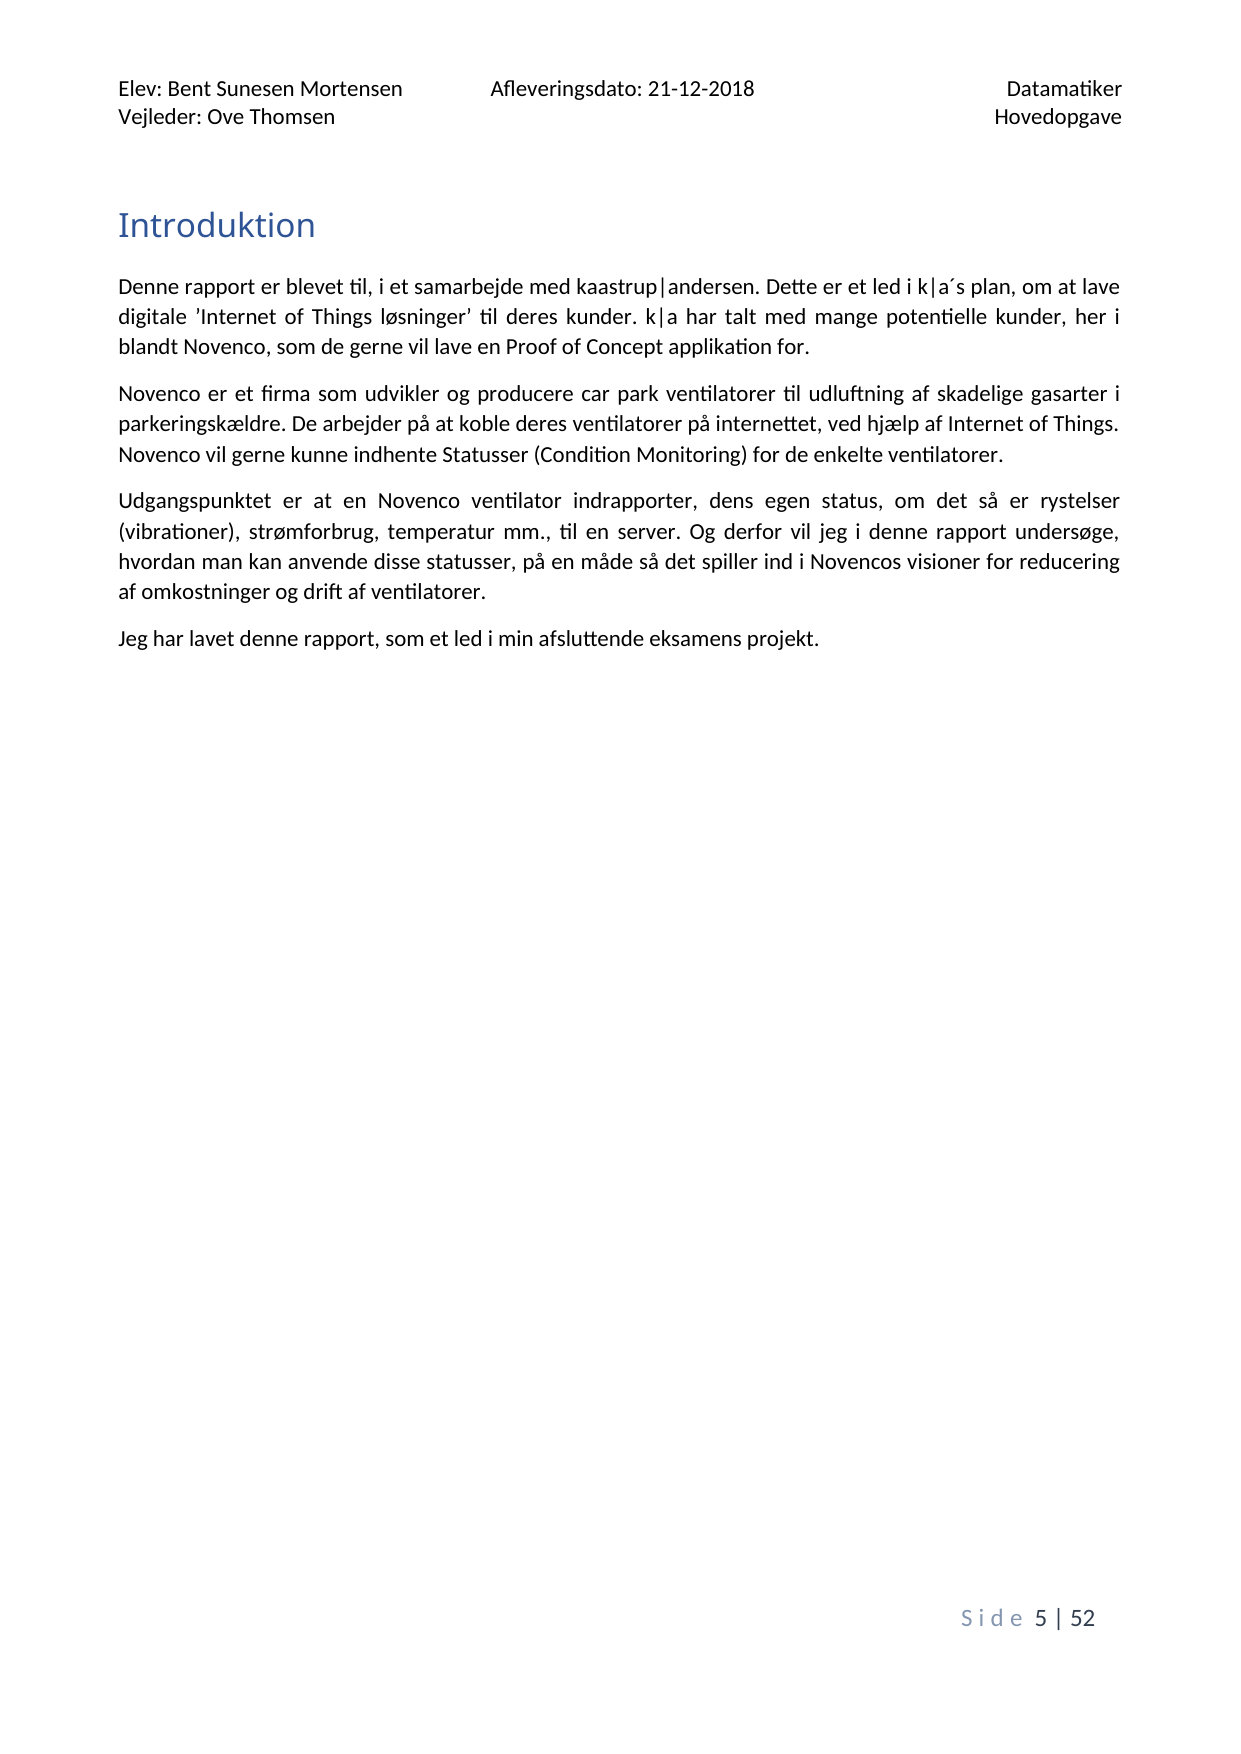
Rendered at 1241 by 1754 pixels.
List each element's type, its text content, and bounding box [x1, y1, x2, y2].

text Udgangspunktet er at en Novenco ventilator indrapporter, dens egen status, om det så er rystelser (vibrationer), strømforbrug, temperatur mm., til en server. Og derfor vil jeg i denne rapport undersøge, hvordan man kan anvende disse statusser, på en måde så det spiller ind i Novencos visioner for reducering af omkostninger og drift af ventilatorer. [118, 487, 1122, 605]
text Novenco er et firma som udvikler og producere car park ventilatorer til udluftning af skadelige gasarter i parkeringskældre. De arbejder på at koble deres ventilatorer på internettet, ved hjælp af Internet of Things. Novenco vil gerne kunne indhente Statusser (Condition Monitoring) for de enkelte ventilatorer. [118, 379, 1122, 468]
subtitle Introduktion [118, 202, 1122, 248]
text Jeg har lavet denne rapport, som et led i min afsluttende eksamens projekt. [118, 624, 1122, 652]
text Denne rapport er blevet til, i et samarbejde med kaastrup|andersen. Dette er et led i k|a´s plan, om at lave digitale ’Internet of Things løsninger’ til deres kunder. k|a har talt med mange potentielle kunder, her i blandt Novenco, som de gerne vil lave en Proof of Concept applikation for. [118, 272, 1122, 360]
